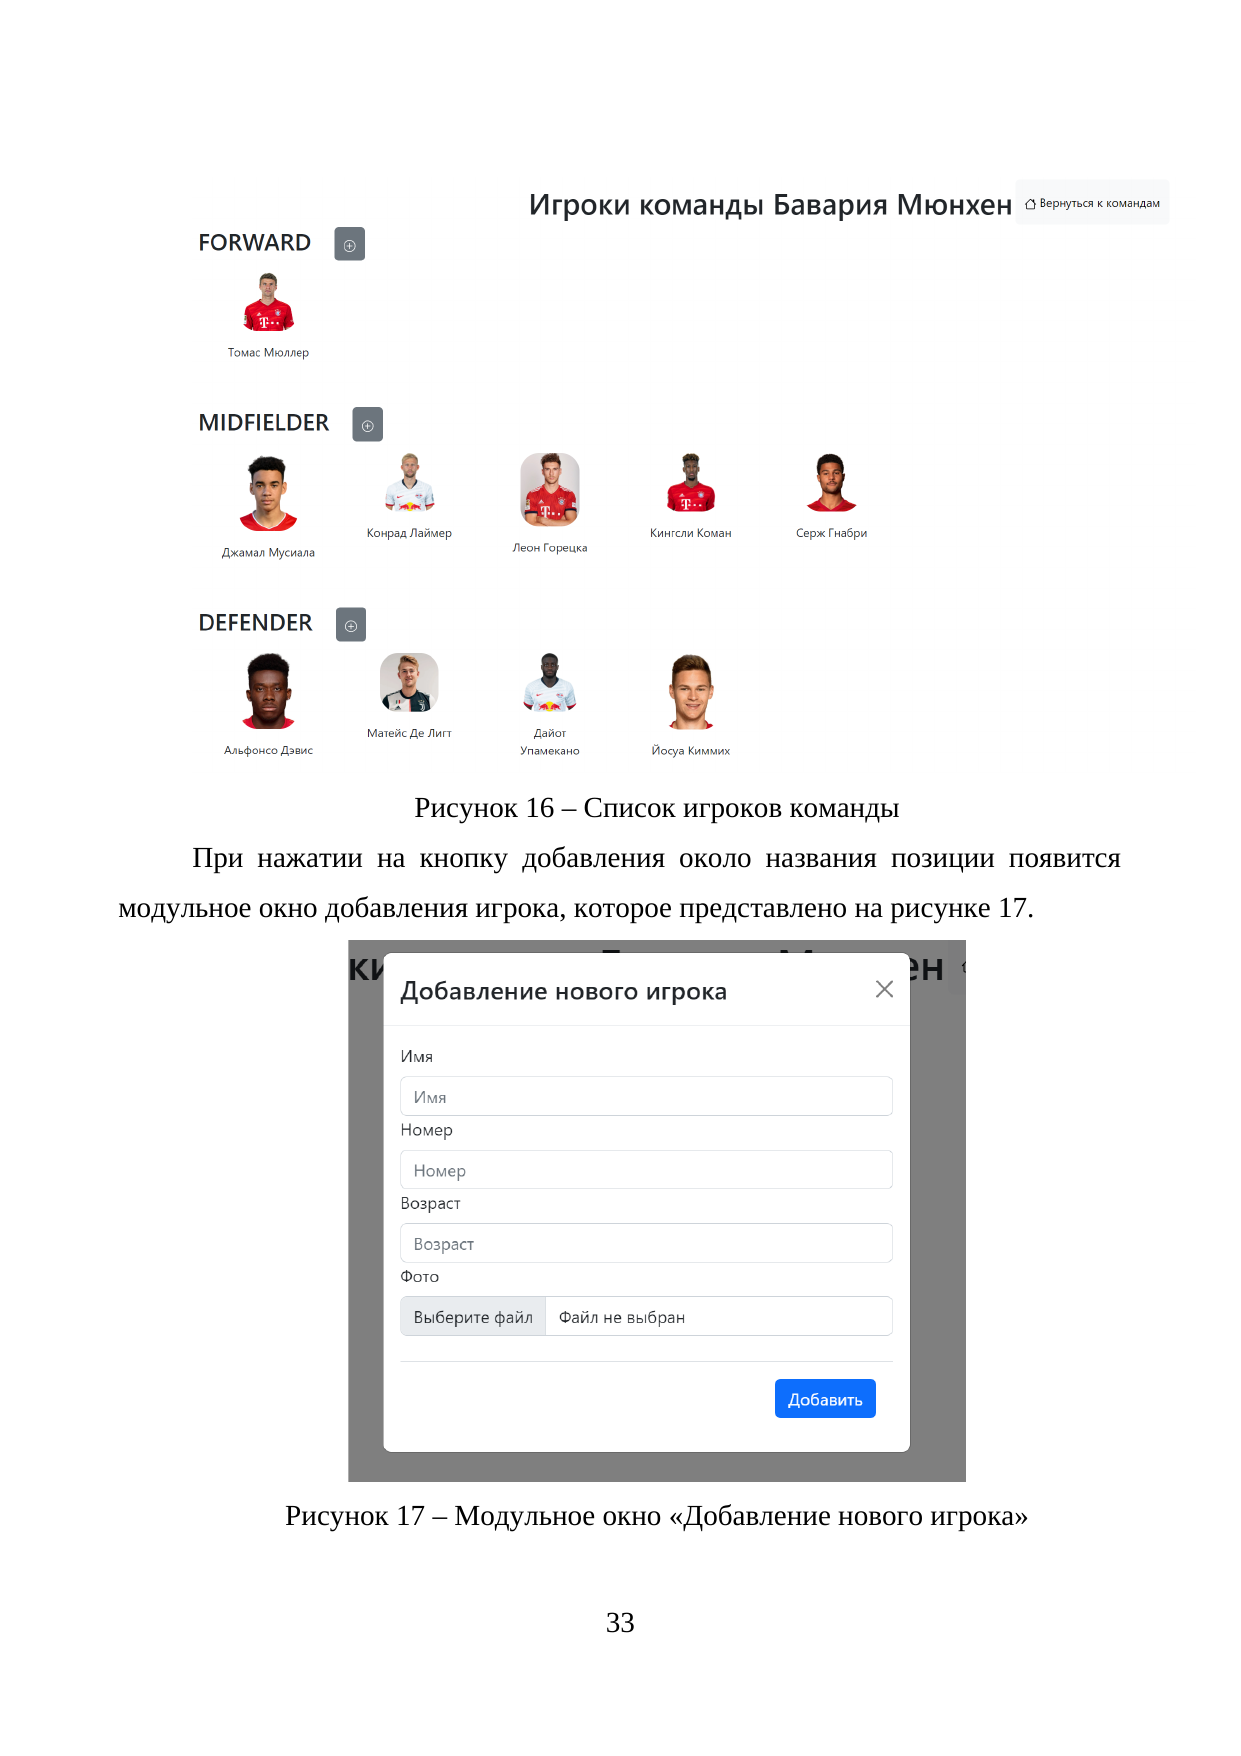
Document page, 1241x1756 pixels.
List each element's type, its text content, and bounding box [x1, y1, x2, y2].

text Рисунок 17 – Модульное окно «Добавление нового игрока» [118, 1498, 1122, 1532]
picture [348, 940, 966, 1482]
picture [192, 177, 1197, 773]
text При нажатии на кнопку добавления около названия позиции появится модульное окно добавления игрока, которое представлено на рисунке 17. [118, 840, 1122, 924]
text Рисунок 16 – Список игроков команды [118, 790, 1122, 823]
